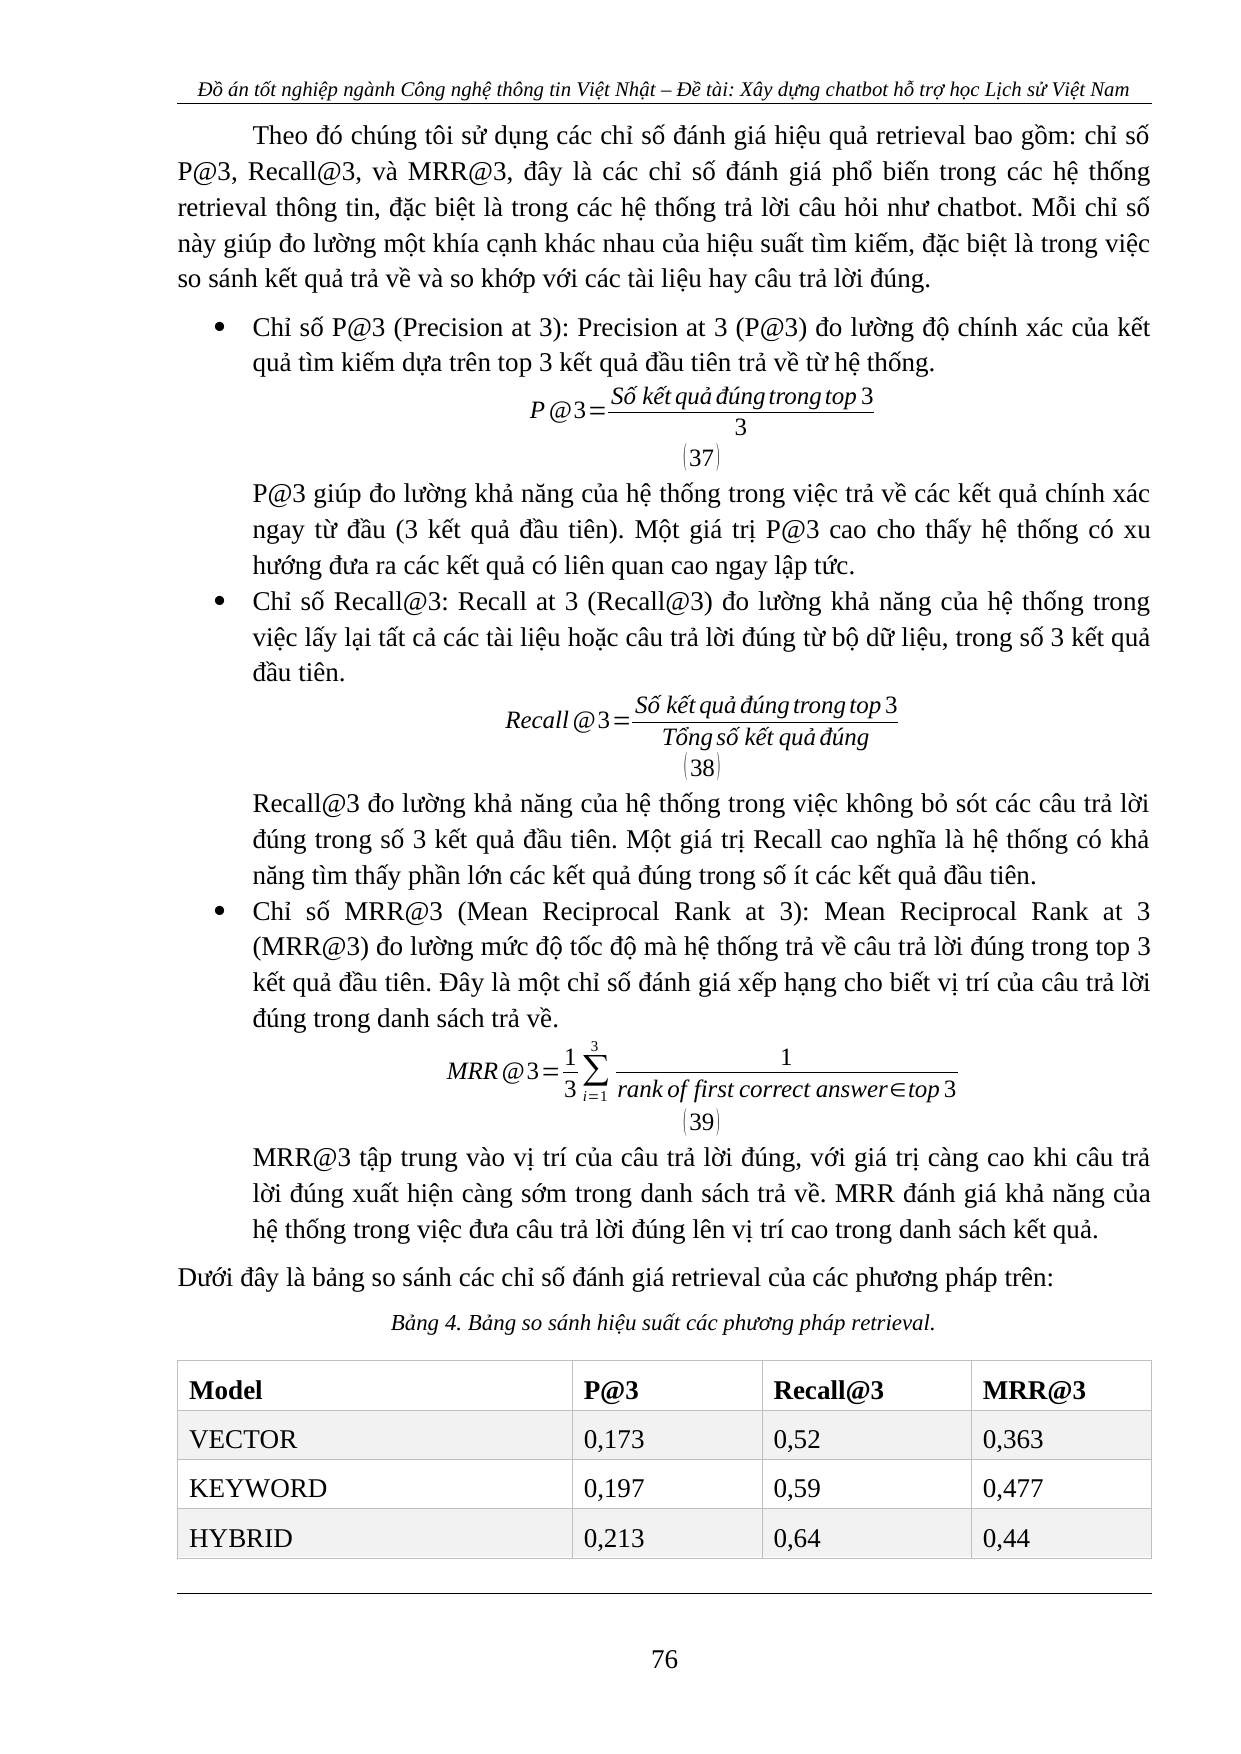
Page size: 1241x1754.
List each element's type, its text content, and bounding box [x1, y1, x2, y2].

table_cell HYBRID [178, 1509, 572, 1557]
table_cell KEYWORD [178, 1460, 572, 1508]
table_cell 0,44 [972, 1509, 1151, 1557]
table_cell 0,59 [763, 1460, 971, 1508]
list MRR@3 tập trung vào vị trí của câu trả lời đúng, với giá trị càng cao khi câu trả lời đúng xuất hiện càng sớm trong danh sách trả về. MRR đánh giá khả năng của hệ thống trong việc đưa câu trả lời đúng lên vị trí cao trong danh sách kết quả. [252, 1141, 1152, 1244]
table_header Model [178, 1361, 572, 1410]
table_cell 0,173 [573, 1411, 762, 1459]
table_header Recall@3 [763, 1361, 971, 1410]
text Theo đó chúng tôi sử dụng các chỉ số đánh giá hiệu quả retrieval bao gồm: chỉ số P@3, Recall@3, và MRR@3, đây là các chỉ số đánh giá phổ biến trong các hệ thống retrieval thông tin, đặc biệt là trong các hệ thống trả lời câu hỏi như chatbot. Mỗi chỉ số này giúp đo lường một khía cạnh khác nhau của hiệu suất tìm kiếm, đặc biệt là trong việc so sánh kết quả trả về và so khớp với các tài liệu hay câu trả lời đúng. [177, 119, 1152, 293]
list Recall@3 đo lường khả năng của hệ thống trong việc không bỏ sót các câu trả lời đúng trong số 3 kết quả đầu tiên. Một giá trị Recall cao nghĩa là hệ thống có khả năng tìm thấy phần lớn các kết quả đúng trong số ít các kết quả đầu tiên. [252, 787, 1152, 890]
table_cell 0,213 [573, 1509, 762, 1557]
table_cell 0,363 [972, 1411, 1151, 1459]
table_cell 0,64 [763, 1509, 971, 1557]
table_header MRR@3 [972, 1361, 1151, 1410]
table_cell 0,52 [763, 1411, 971, 1459]
table_header P@3 [573, 1361, 762, 1410]
text Dưới đây là bảng so sánh các chỉ số đánh giá retrieval của các phương pháp trên: [177, 1261, 1152, 1292]
list P@3 giúp đo lường khả năng của hệ thống trong việc trả về các kết quả chính xác ngay từ đầu (3 kết quả đầu tiên). Một giá trị P@3 cao cho thấy hệ thống có xu hướng đưa ra các kết quả có liên quan cao ngay lập tức. [252, 478, 1152, 580]
list Chỉ số P@3 (Precision at 3): Precision at 3 (P@3) đo lường độ chính xác của kết quả tìm kiếm dựa trên top 3 kết quả đầu tiên trả về từ hệ thống. [215, 311, 1152, 378]
table_cell 0,197 [573, 1460, 762, 1508]
list Chỉ số Recall@3: Recall at 3 (Recall@3) đo lường khả năng của hệ thống trong việc lấy lại tất cả các tài liệu hoặc câu trả lời đúng từ bộ dữ liệu, trong số 3 kết quả đầu tiên. [215, 585, 1152, 687]
list Chỉ số MRR@3 (Mean Reciprocal Rank at 3): Mean Reciprocal Rank at 3 (MRR@3) đo lường mức độ tốc độ mà hệ thống trả về câu trả lời đúng trong top 3 kết quả đầu tiên. Đây là một chỉ số đánh giá xếp hạng cho biết vị trí của câu trả lời đúng trong danh sách trả về. [215, 895, 1152, 1033]
table_cell 0,477 [972, 1460, 1151, 1508]
table_cell VECTOR [178, 1411, 572, 1459]
